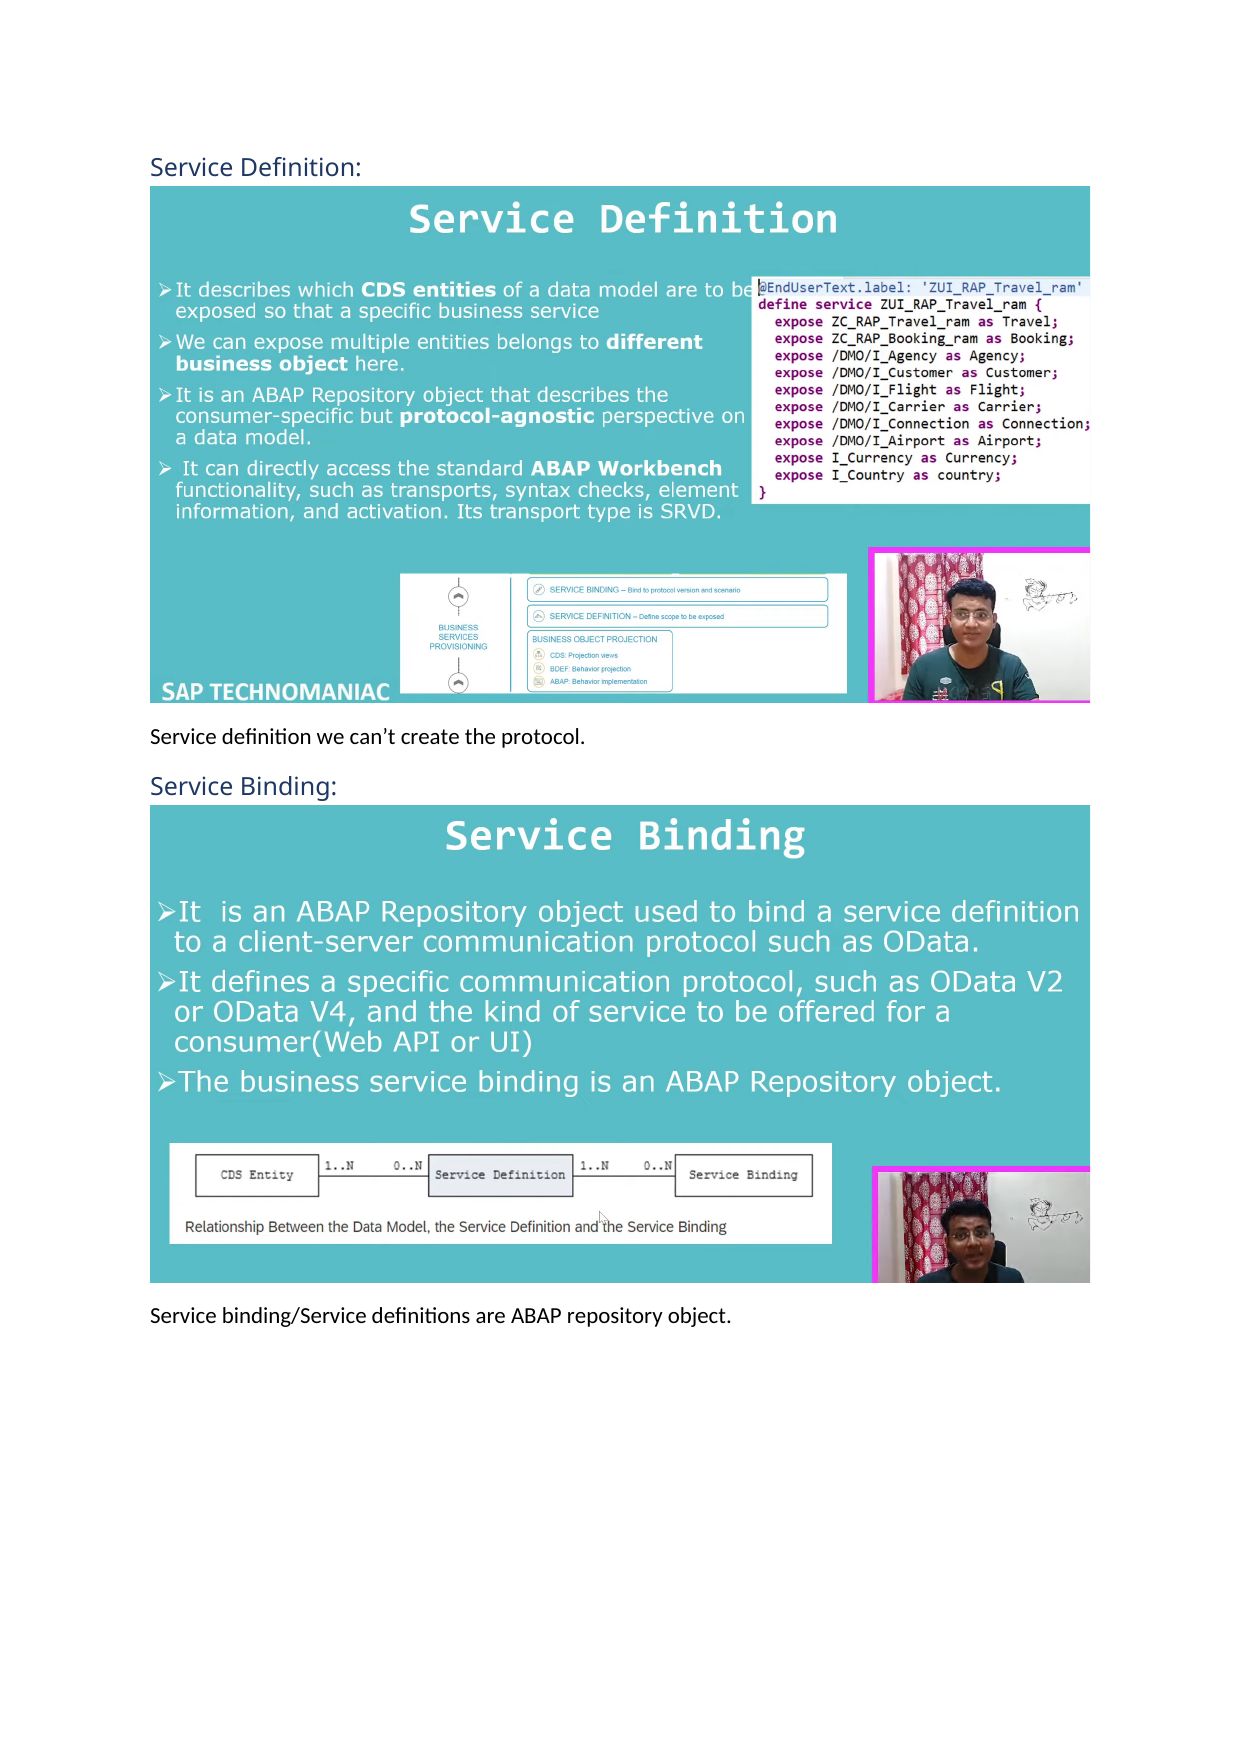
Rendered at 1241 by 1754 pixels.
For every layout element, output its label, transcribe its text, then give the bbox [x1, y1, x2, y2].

text Service definition we can’t create the protocol. [150, 722, 1090, 750]
picture [150, 186, 1091, 703]
picture [150, 805, 1091, 1283]
text Service binding/Service definitions are ABAP repository object. [150, 1302, 1090, 1329]
subtitle Service Definition: [150, 150, 1090, 184]
subtitle Service Binding: [150, 769, 1090, 803]
